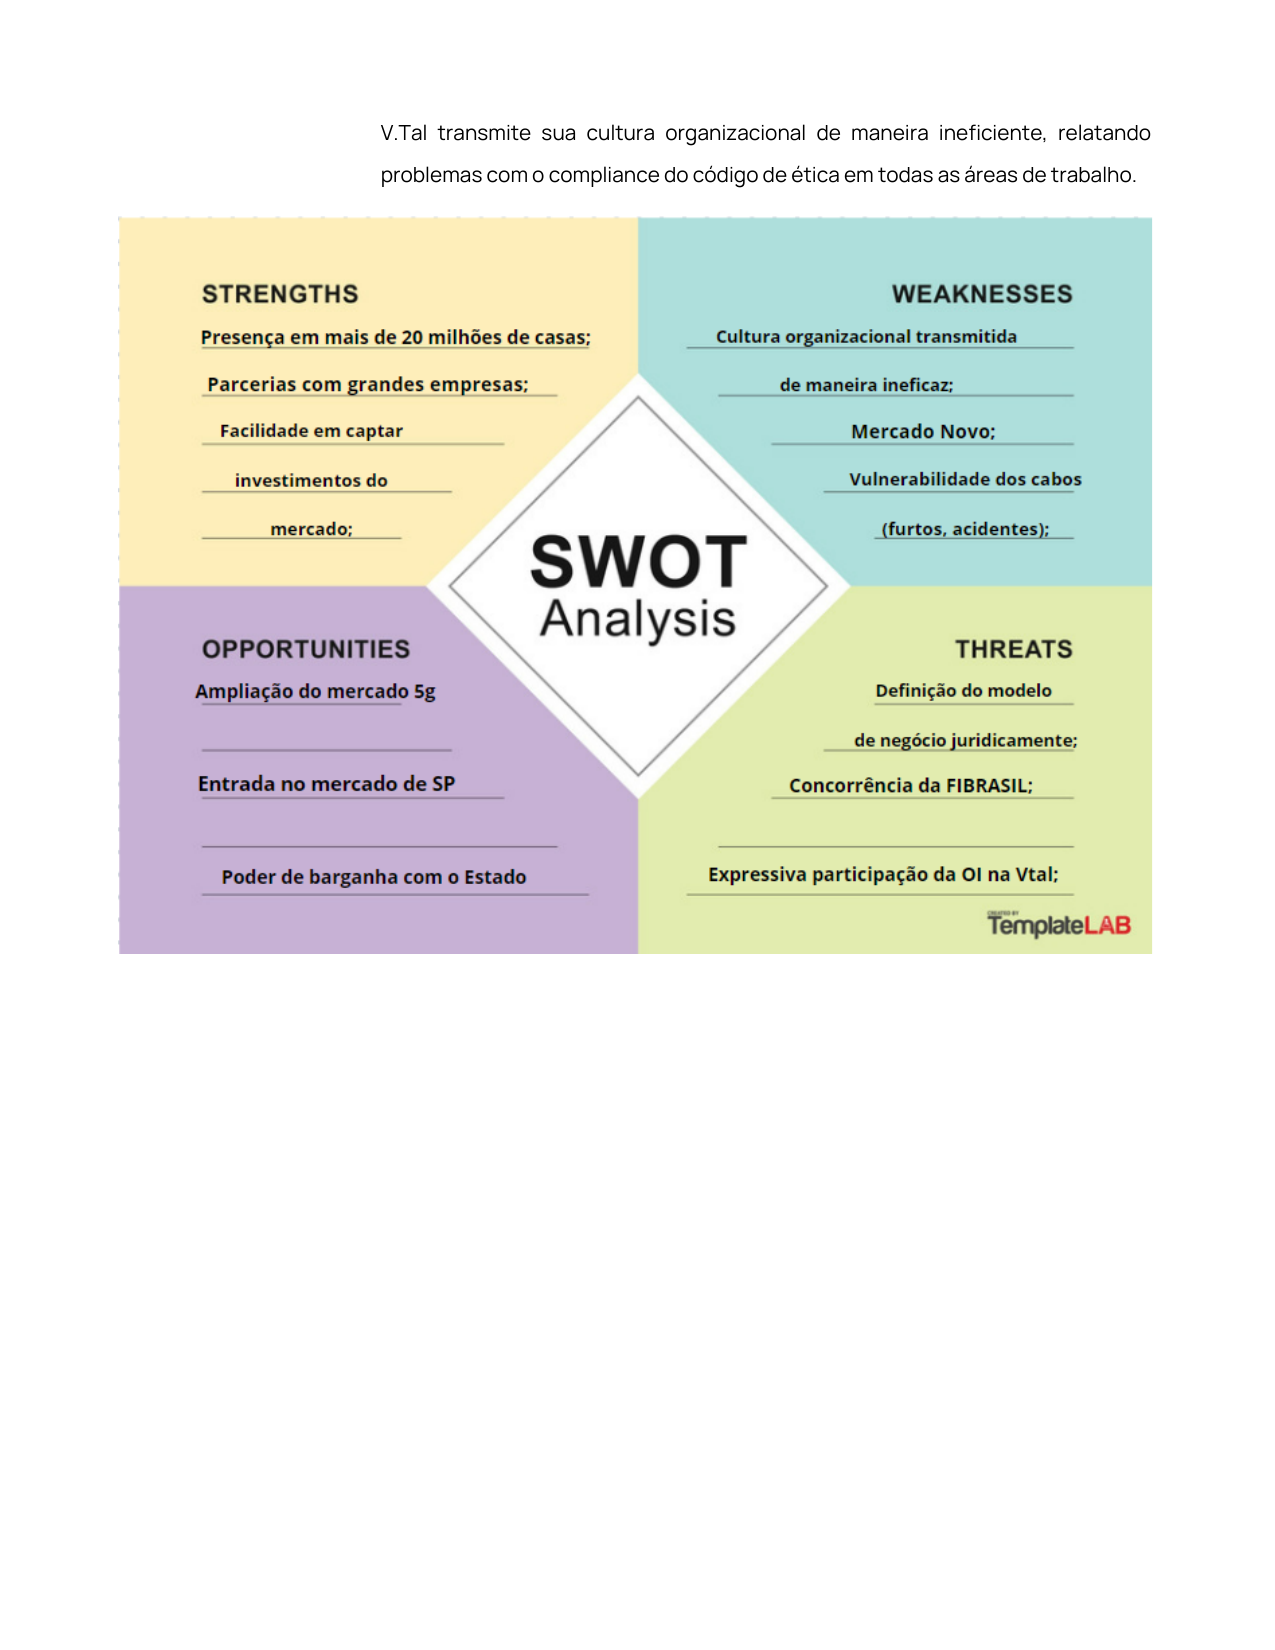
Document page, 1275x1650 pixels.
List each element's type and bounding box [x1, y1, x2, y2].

picture [118, 215, 1153, 954]
text [381, 118, 1152, 189]
